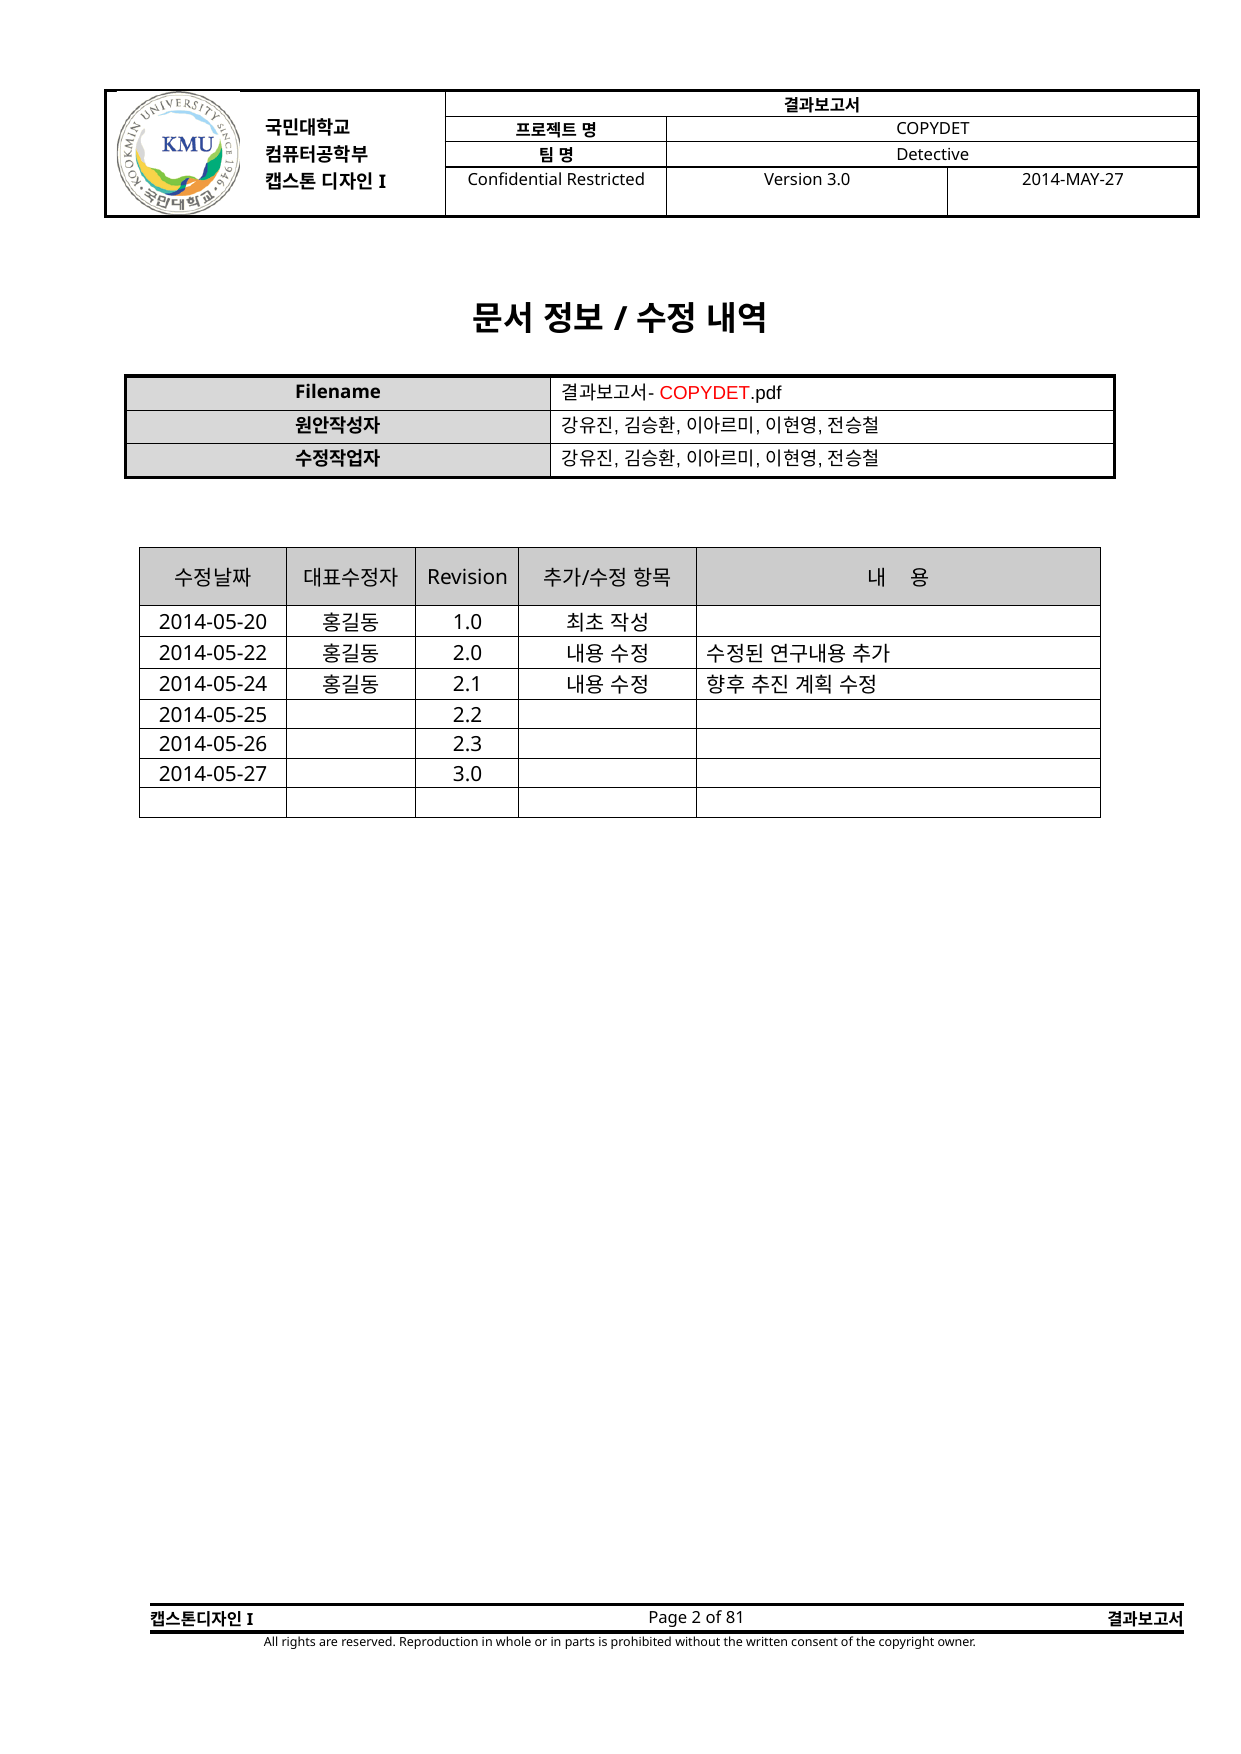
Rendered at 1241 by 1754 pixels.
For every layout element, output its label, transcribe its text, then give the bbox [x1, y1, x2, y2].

table_cell [697, 759, 1100, 787]
table_header Filename [127, 378, 550, 410]
table_cell [519, 700, 696, 728]
table_cell 홍길동 [287, 637, 415, 667]
table_cell 2.1 [416, 669, 518, 699]
table_cell [519, 729, 696, 758]
table_cell 2.3 [416, 729, 518, 758]
table_header 결과보고서- COPYDET.pdf [551, 378, 1113, 410]
table_cell 내용 수정 [519, 637, 696, 667]
table_cell 2014-05-22 [140, 637, 286, 667]
table_cell 2014-05-24 [140, 669, 286, 699]
table_cell 향후 추진 계획 수정 [697, 669, 1100, 699]
table_cell [697, 788, 1100, 817]
table_cell 강유진, 김승환, 이아르미, 이현영, 전승철 [551, 444, 1113, 476]
table_cell [519, 788, 696, 817]
table_cell 내용 수정 [519, 669, 696, 699]
table_cell 2.2 [416, 700, 518, 728]
table_cell 2014-05-20 [140, 606, 286, 636]
table_cell [287, 729, 415, 758]
table_cell [140, 788, 286, 817]
table_cell 3.0 [416, 759, 518, 787]
table_header Revision [416, 548, 518, 605]
table_cell [287, 788, 415, 817]
table_cell 2014-05-26 [140, 729, 286, 758]
table_header 추가/수정 항목 [519, 548, 696, 605]
table_header 수정날짜 [140, 548, 286, 605]
table_cell 최초 작성 [519, 606, 696, 636]
table_cell 홍길동 [287, 669, 415, 699]
table_cell 수정작업자 [127, 444, 550, 476]
picture [116, 91, 240, 215]
table_cell 2014-05-25 [140, 700, 286, 728]
table_cell [697, 606, 1100, 636]
table_cell 2.0 [416, 637, 518, 667]
table_header 대표수정자 [287, 548, 415, 605]
table_cell [697, 700, 1100, 728]
table_cell [287, 700, 415, 728]
table_cell [519, 759, 696, 787]
table_cell 1.0 [416, 606, 518, 636]
text 문서 정보 / 수정 내역 [150, 292, 1090, 340]
table_cell 수정된 연구내용 추가 [697, 637, 1100, 667]
table_cell [697, 729, 1100, 758]
table_cell 2014-05-27 [140, 759, 286, 787]
table_cell 강유진, 김승환, 이아르미, 이현영, 전승철 [551, 411, 1113, 443]
table_cell 홍길동 [287, 606, 415, 636]
table_header 내 용 [697, 548, 1100, 605]
table_cell 원안작성자 [127, 411, 550, 443]
table_cell [416, 788, 518, 817]
table_cell [287, 759, 415, 787]
